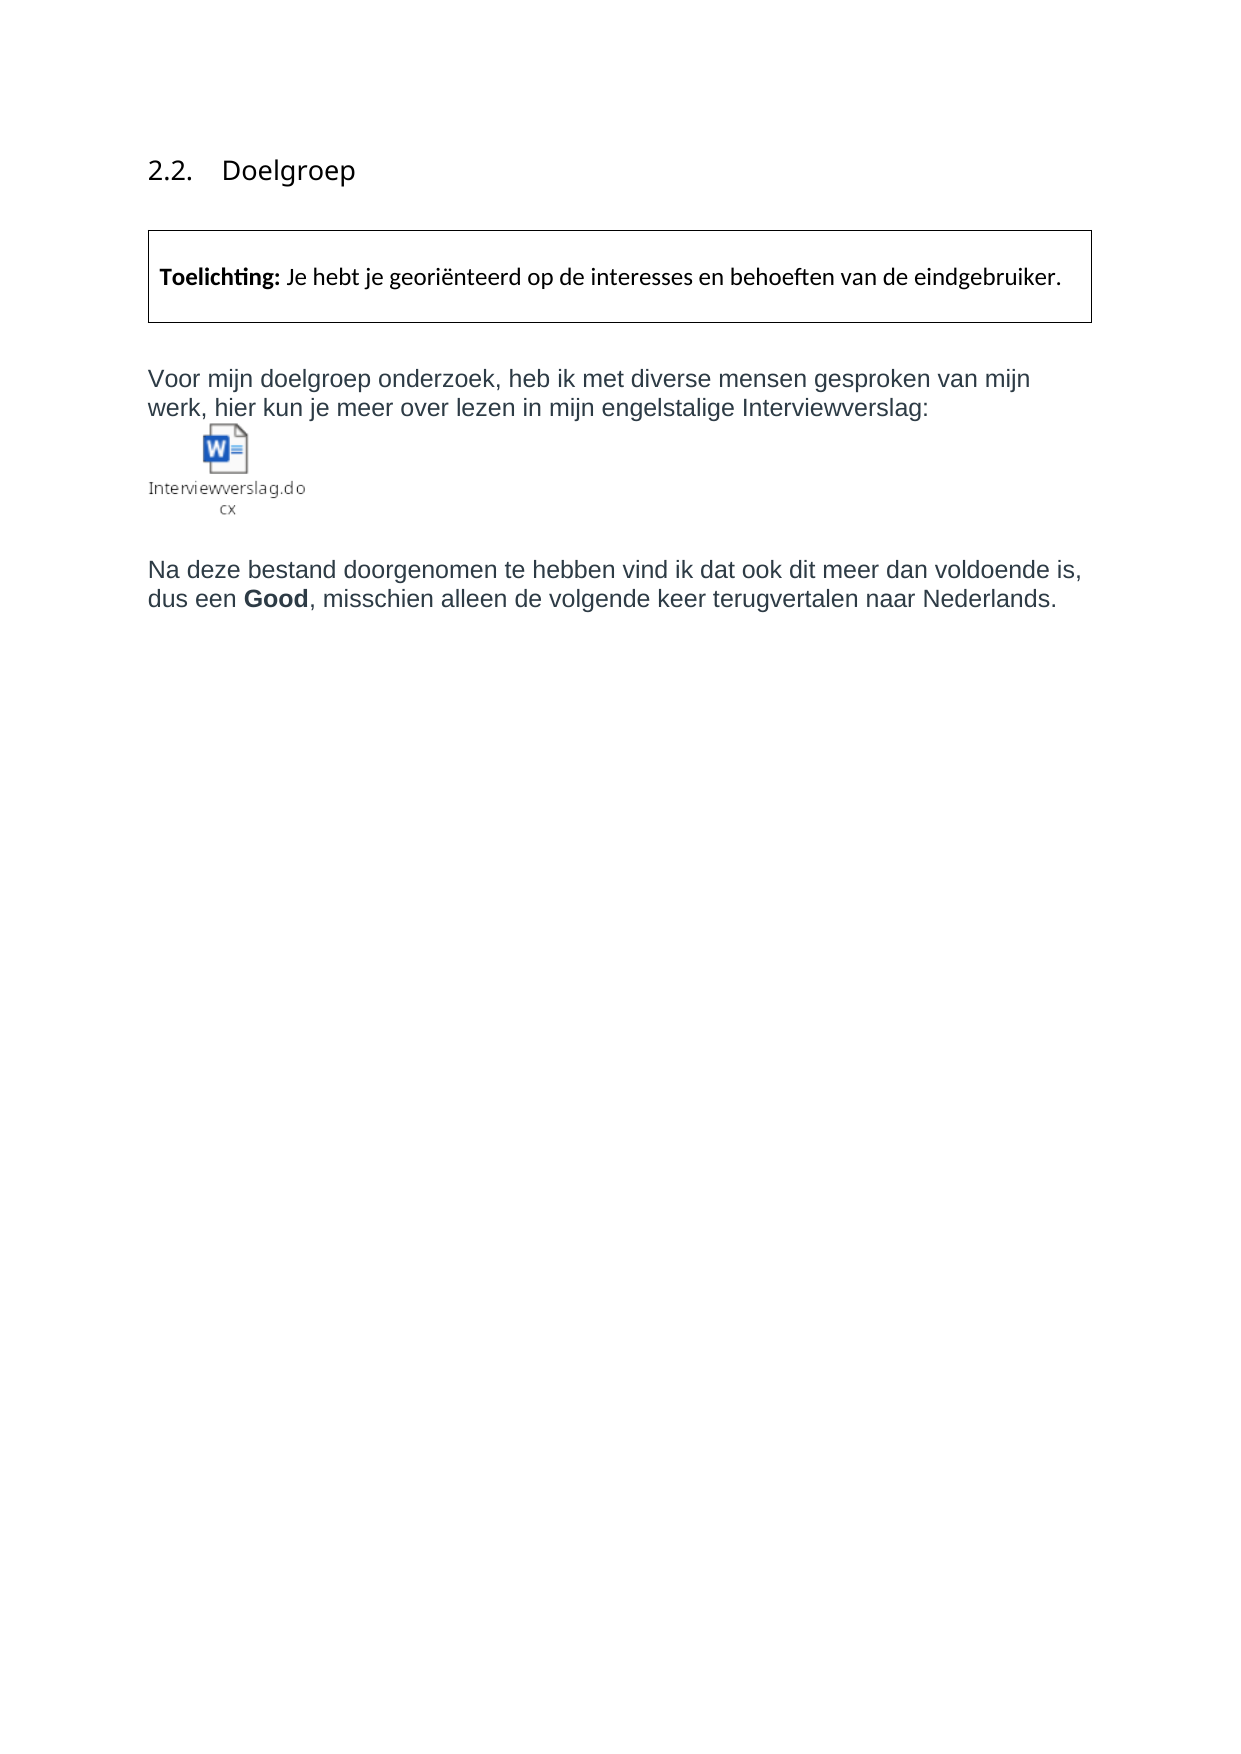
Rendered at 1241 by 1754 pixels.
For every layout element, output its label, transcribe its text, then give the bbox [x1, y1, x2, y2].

text Voor mijn doelgroep onderzoek, heb ik met diverse mensen gesproken van mijn werk, hier kun je meer over lezen in mijn engelstalige Interviewverslag: [148, 364, 1093, 422]
text Na deze bestand doorgenomen te hebben vind ik dat ook dit meer dan voldoende is, dus een Good, misschien alleen de volgende keer terugvertalen naar Nederlands. [148, 555, 1093, 613]
subtitle Doelgroep [148, 152, 1093, 189]
table_header Toelichting: Je hebt je georiënteerd op de interesses en behoeften van de eindgebruiker. [149, 231, 1091, 322]
